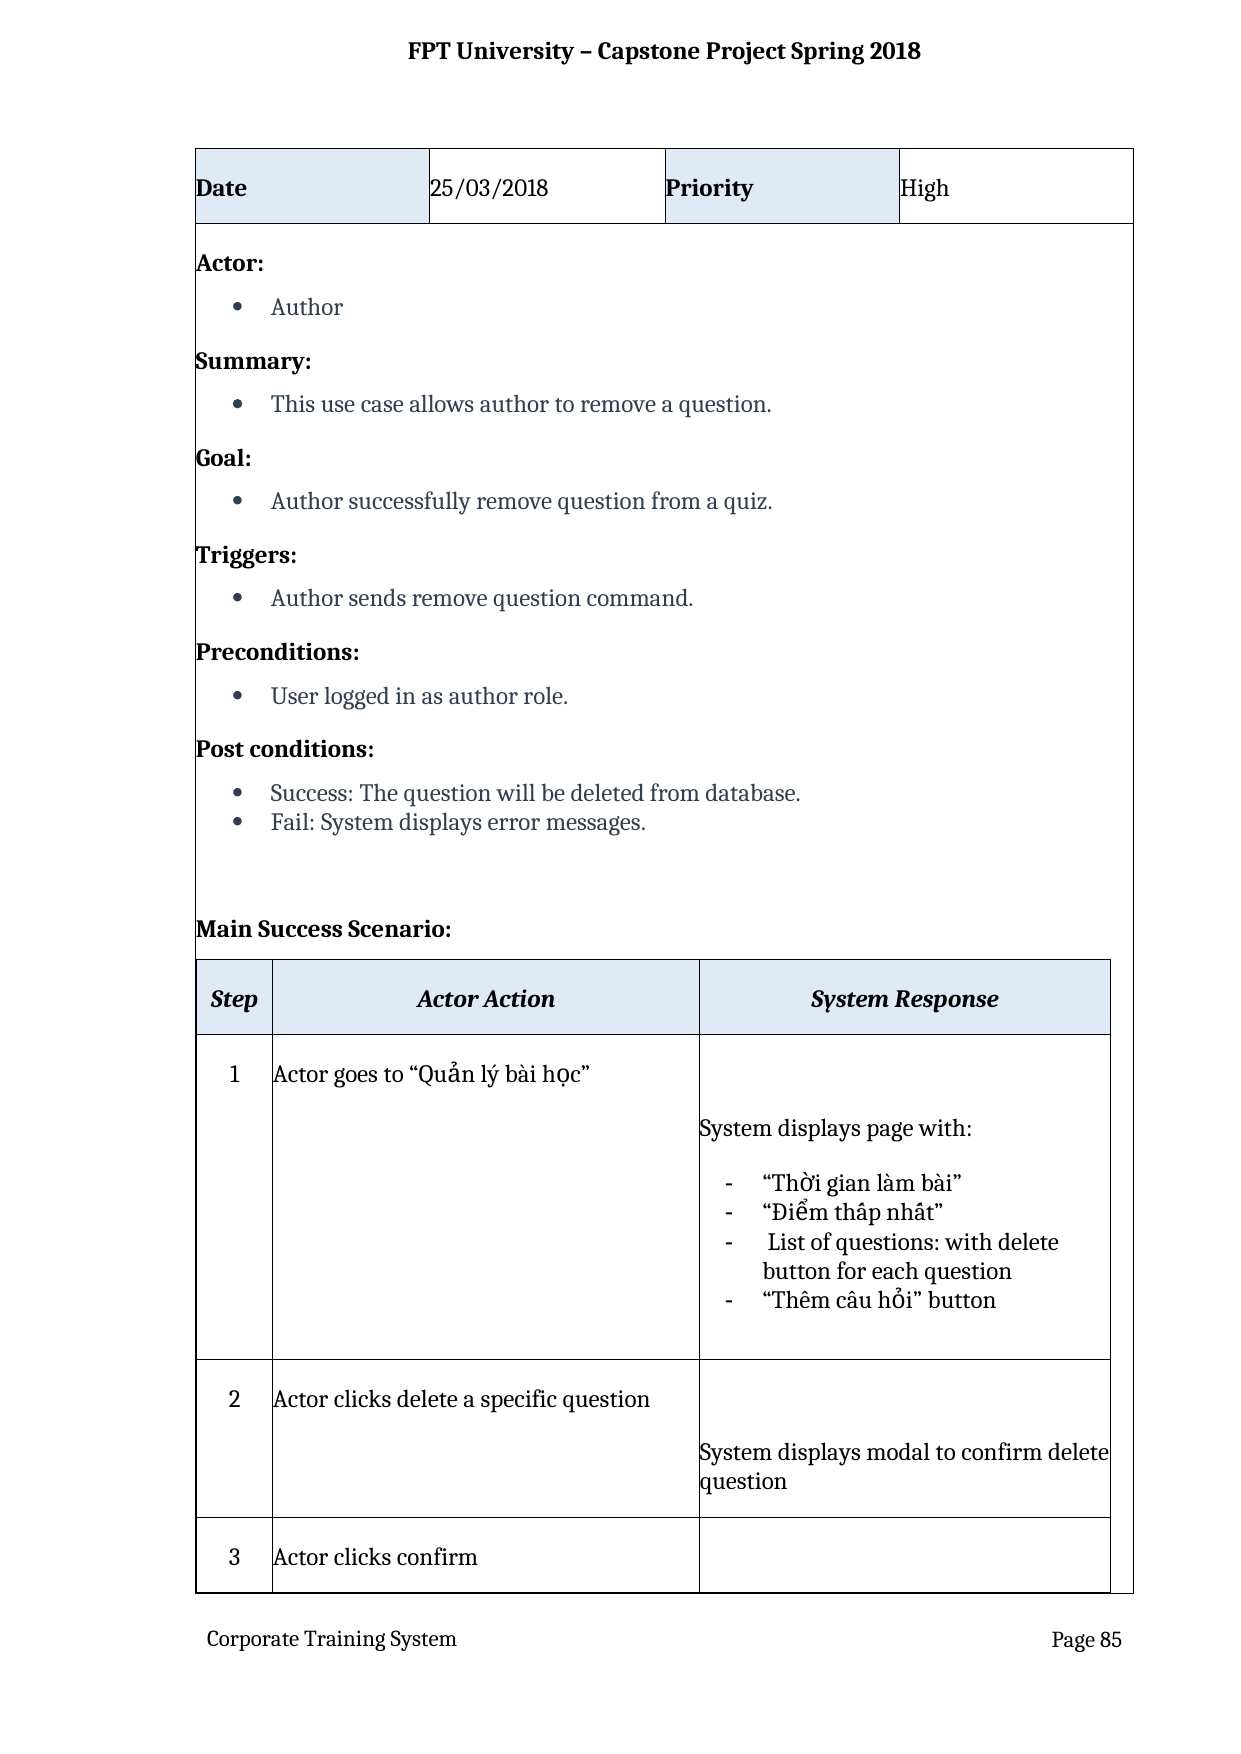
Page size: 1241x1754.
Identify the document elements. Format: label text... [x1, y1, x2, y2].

table_cell Priority [666, 149, 899, 223]
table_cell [196, 224, 1133, 1593]
table_cell 25/03/2018 [430, 149, 665, 223]
table_cell Date [196, 149, 429, 223]
table_cell High [900, 149, 1133, 223]
